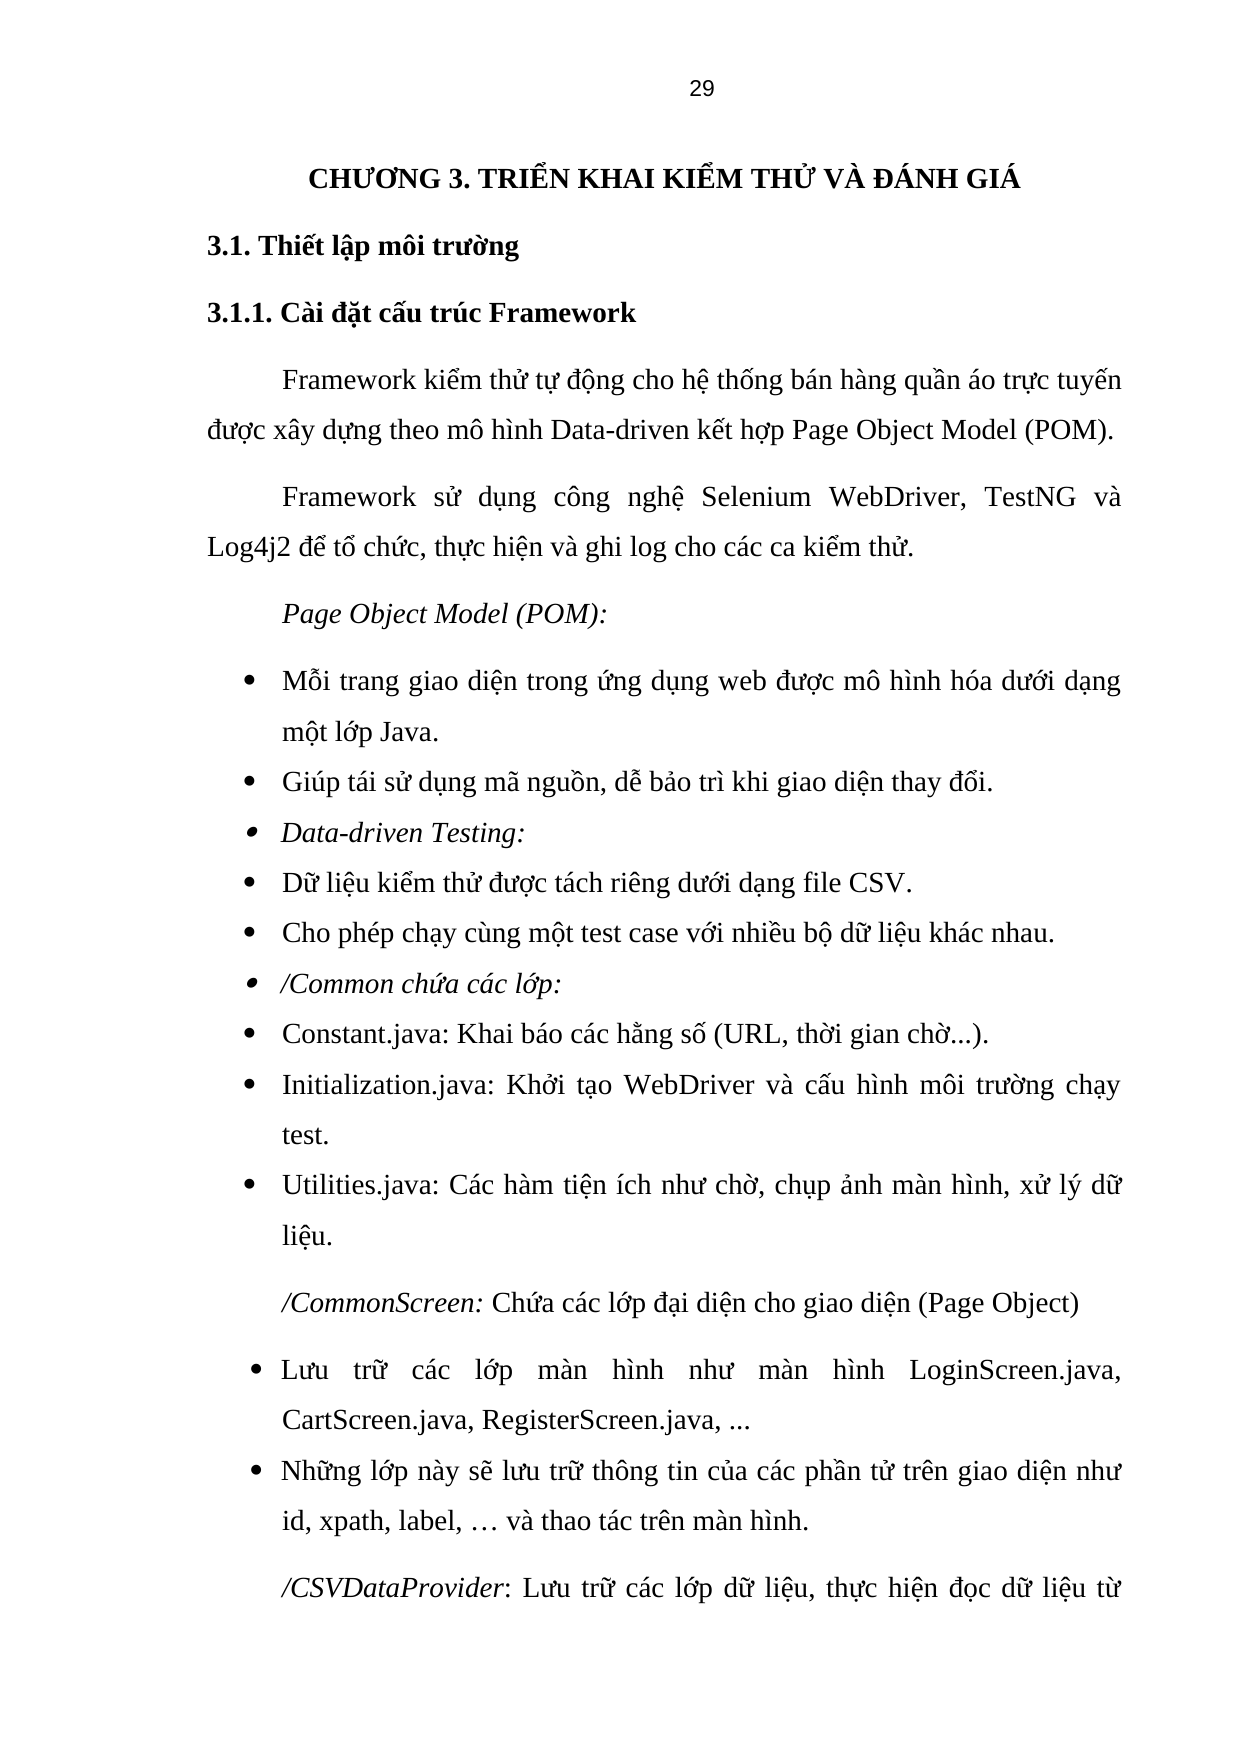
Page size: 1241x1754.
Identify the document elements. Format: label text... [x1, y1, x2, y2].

list Giúp tái sử dụng mã nguồn, dễ bảo trì khi giao diện thay đổi. [244, 764, 1122, 798]
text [207, 1570, 1122, 1603]
list Utilities.java: Các hàm tiện ích như chờ, chụp ảnh màn hình, xử lý dữ liệu. [244, 1167, 1122, 1251]
list Lưu trữ các lớp màn hình như màn hình LoginScreen.java, CartScreen.java, RegisterScreen.java, ... [251, 1352, 1122, 1436]
text Page Object Model (POM): [207, 597, 1122, 630]
text /CommonScreen: Chứa các lớp đại diện cho giao diện (Page Object) [207, 1285, 1122, 1318]
list Initialization.java: Khởi tạo WebDriver và cấu hình môi trường chạy test. [244, 1067, 1122, 1151]
list /Common chứa các lớp: [244, 966, 1122, 999]
text Framework kiểm thử tự động cho hệ thống bán hàng quần áo trực tuyến được xây dựng theo mô hình Data-driven kết hợp Page Object Model (POM). [207, 362, 1122, 446]
list Những lớp này sẽ lưu trữ thông tin của các phần tử trên giao diện như id, xpath, label, … và thao tác trên màn hình. [251, 1453, 1122, 1537]
subtitle 3.1.1. Cài đặt cấu trúc Framework [207, 295, 1122, 328]
list Cho phép chạy cùng một test case với nhiều bộ dữ liệu khác nhau. [244, 916, 1122, 949]
list Dữ liệu kiểm thử được tách riêng dưới dạng file CSV. [244, 865, 1122, 899]
list Constant.java: Khai báo các hằng số (URL, thời gian chờ...). [244, 1016, 1122, 1050]
text Framework sử dụng công nghệ Selenium WebDriver, TestNG và Log4j2 để tổ chức, thực hiện và ghi log cho các ca kiểm thử. [207, 479, 1122, 563]
subtitle 3.1. Thiết lập môi trường [207, 228, 1122, 262]
list Data-driven Testing: [244, 815, 1122, 848]
list Mỗi trang giao diện trong ứng dụng web được mô hình hóa dưới dạng một lớp Java. [244, 663, 1122, 747]
subtitle CHƯƠNG 3. TRIỂN KHAI KIỂM THỬ VÀ ĐÁNH GIÁ [207, 161, 1122, 194]
